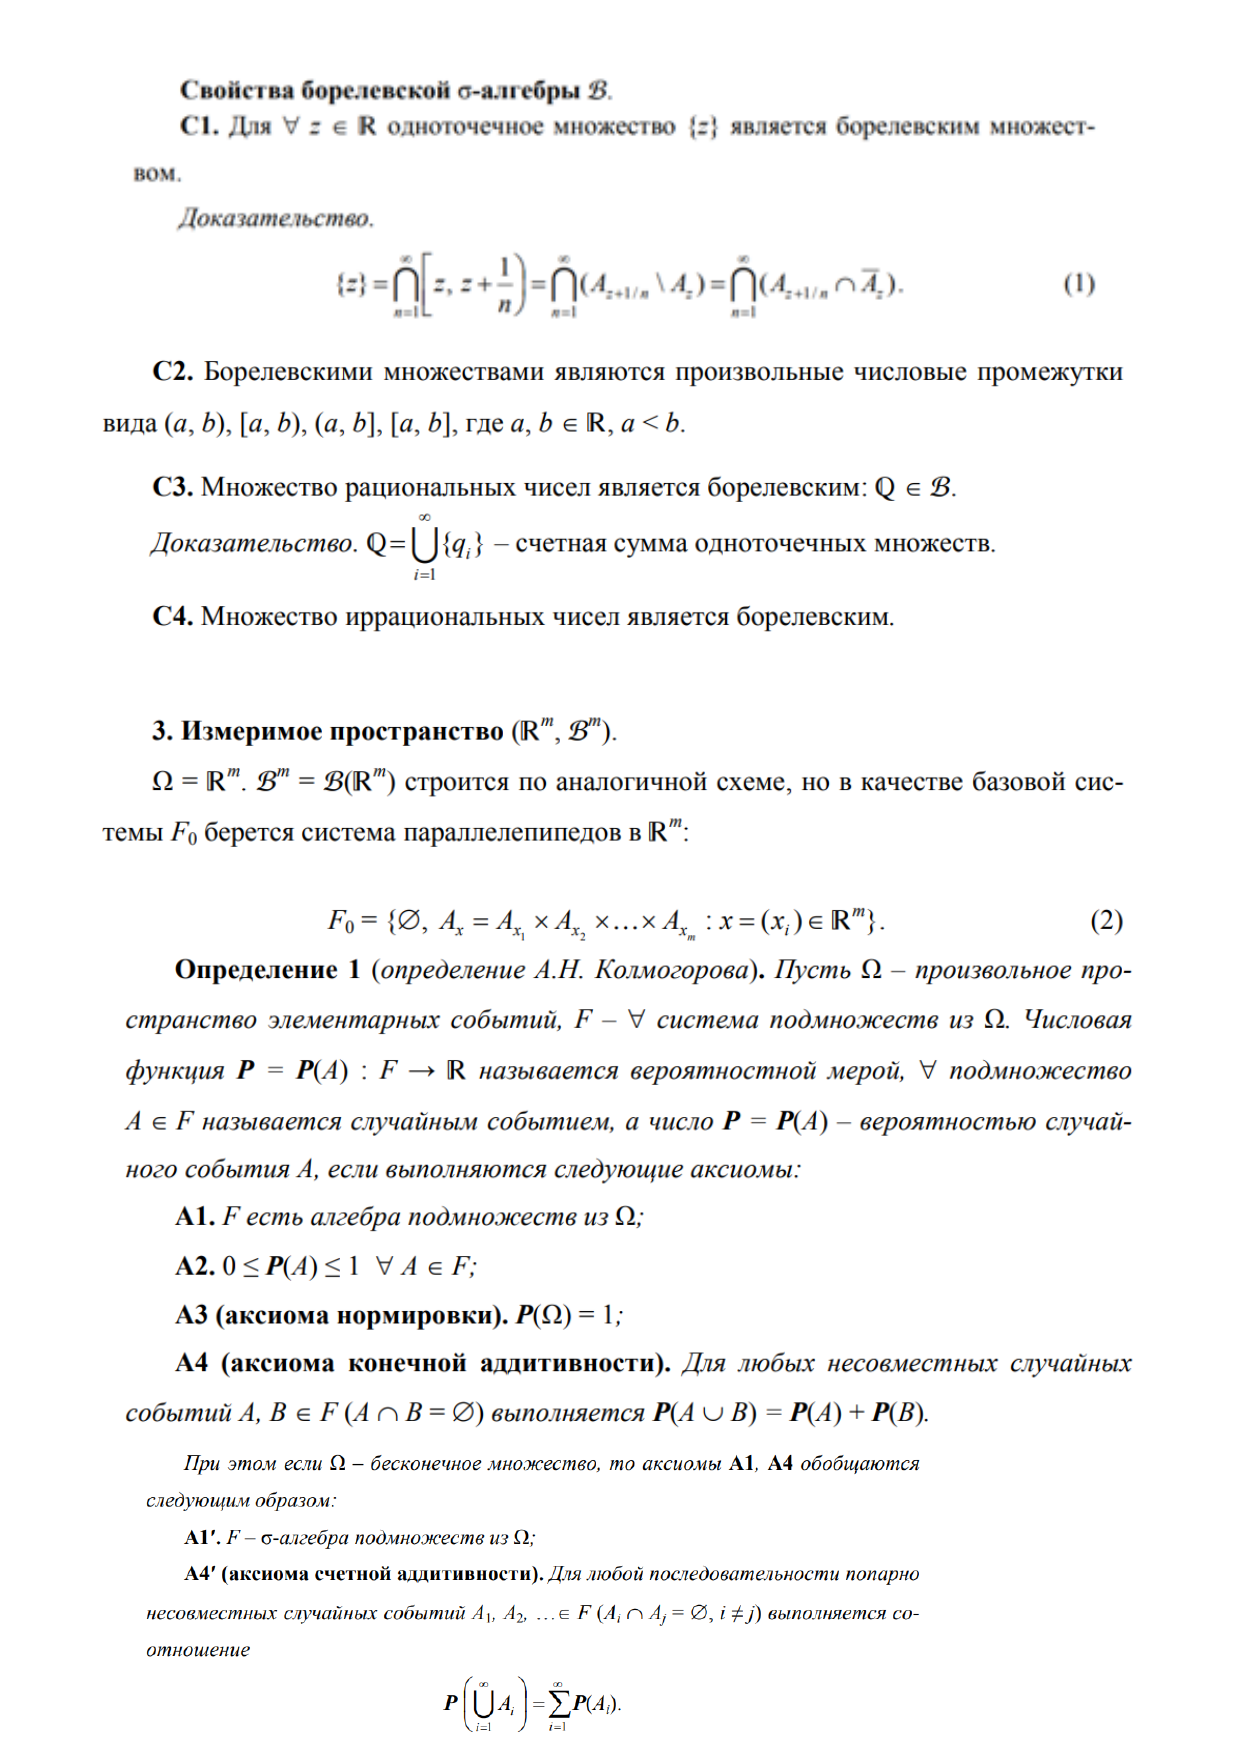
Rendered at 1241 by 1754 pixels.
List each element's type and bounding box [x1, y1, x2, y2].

picture [120, 75, 1127, 323]
picture [99, 340, 1152, 1742]
